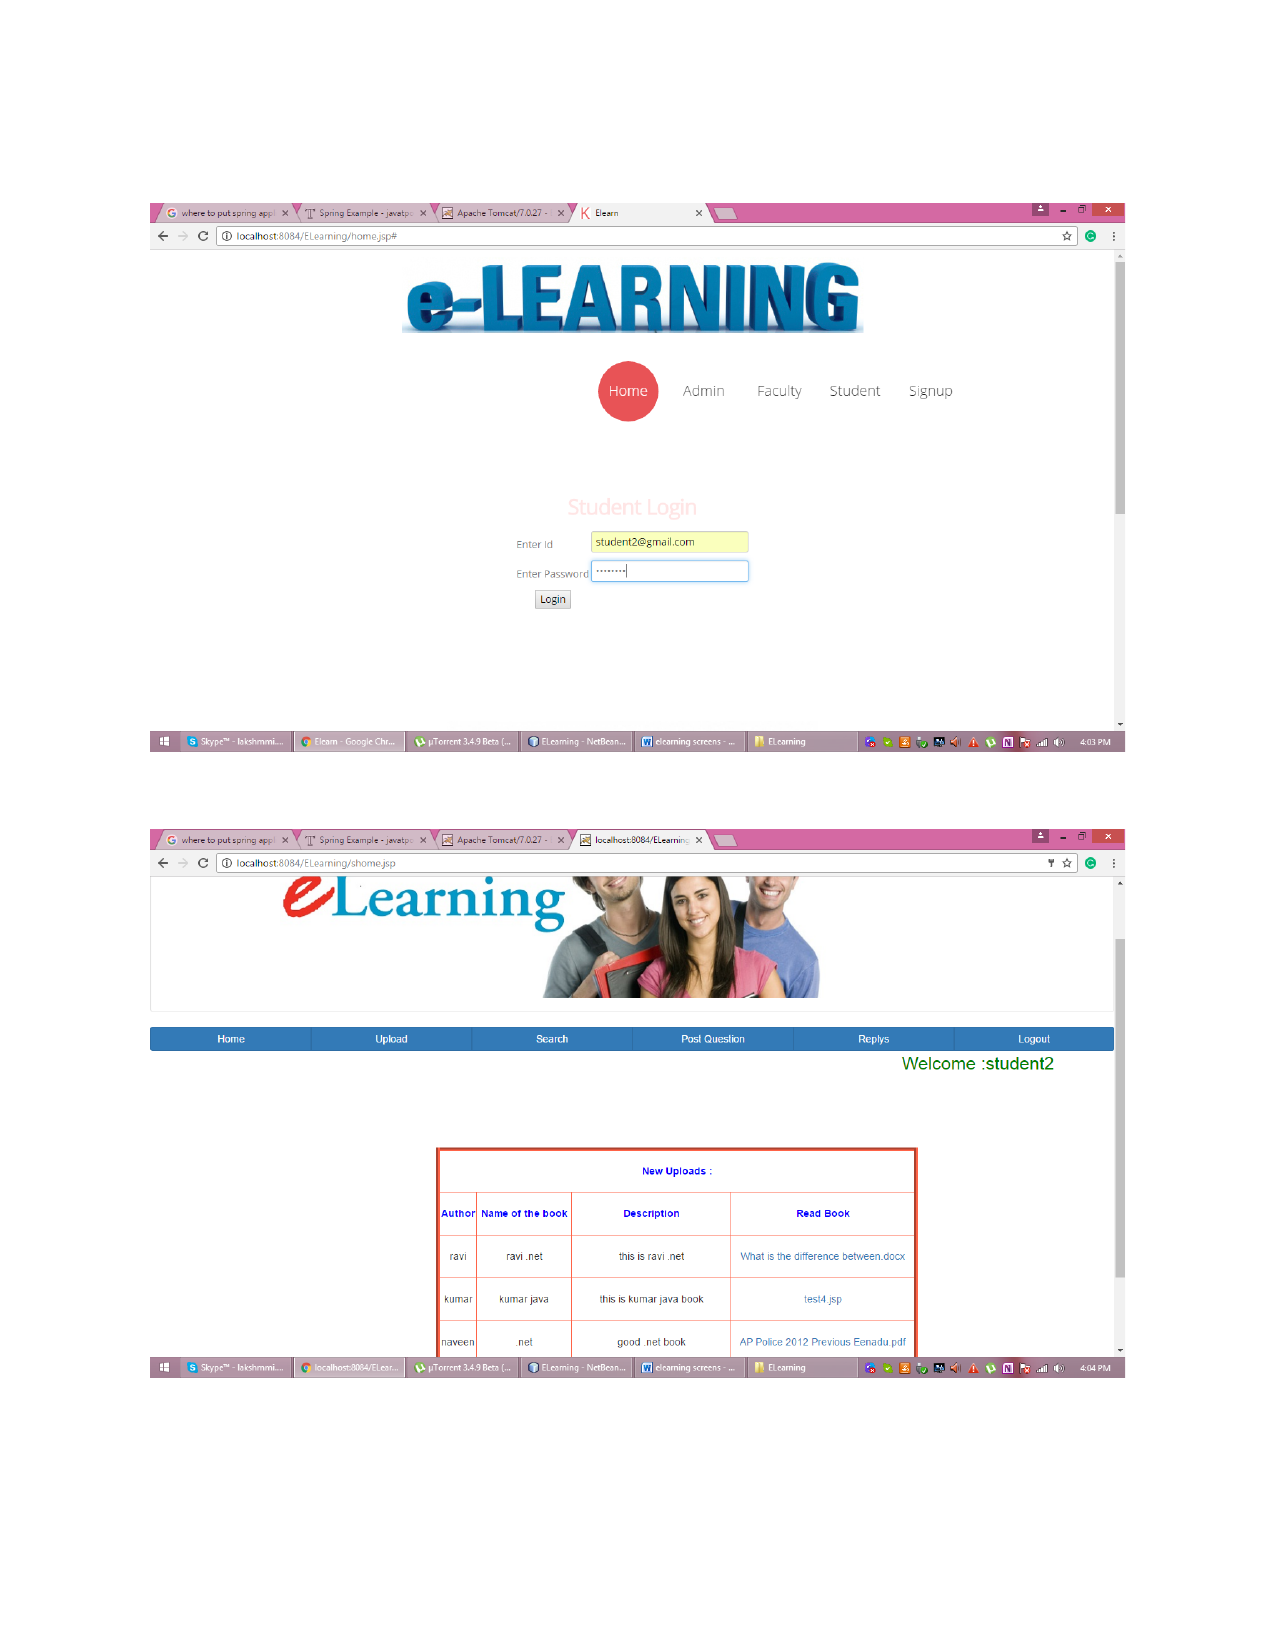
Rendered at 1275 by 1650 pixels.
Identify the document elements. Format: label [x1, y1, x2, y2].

picture [150, 203, 1125, 752]
picture [150, 829, 1125, 1378]
